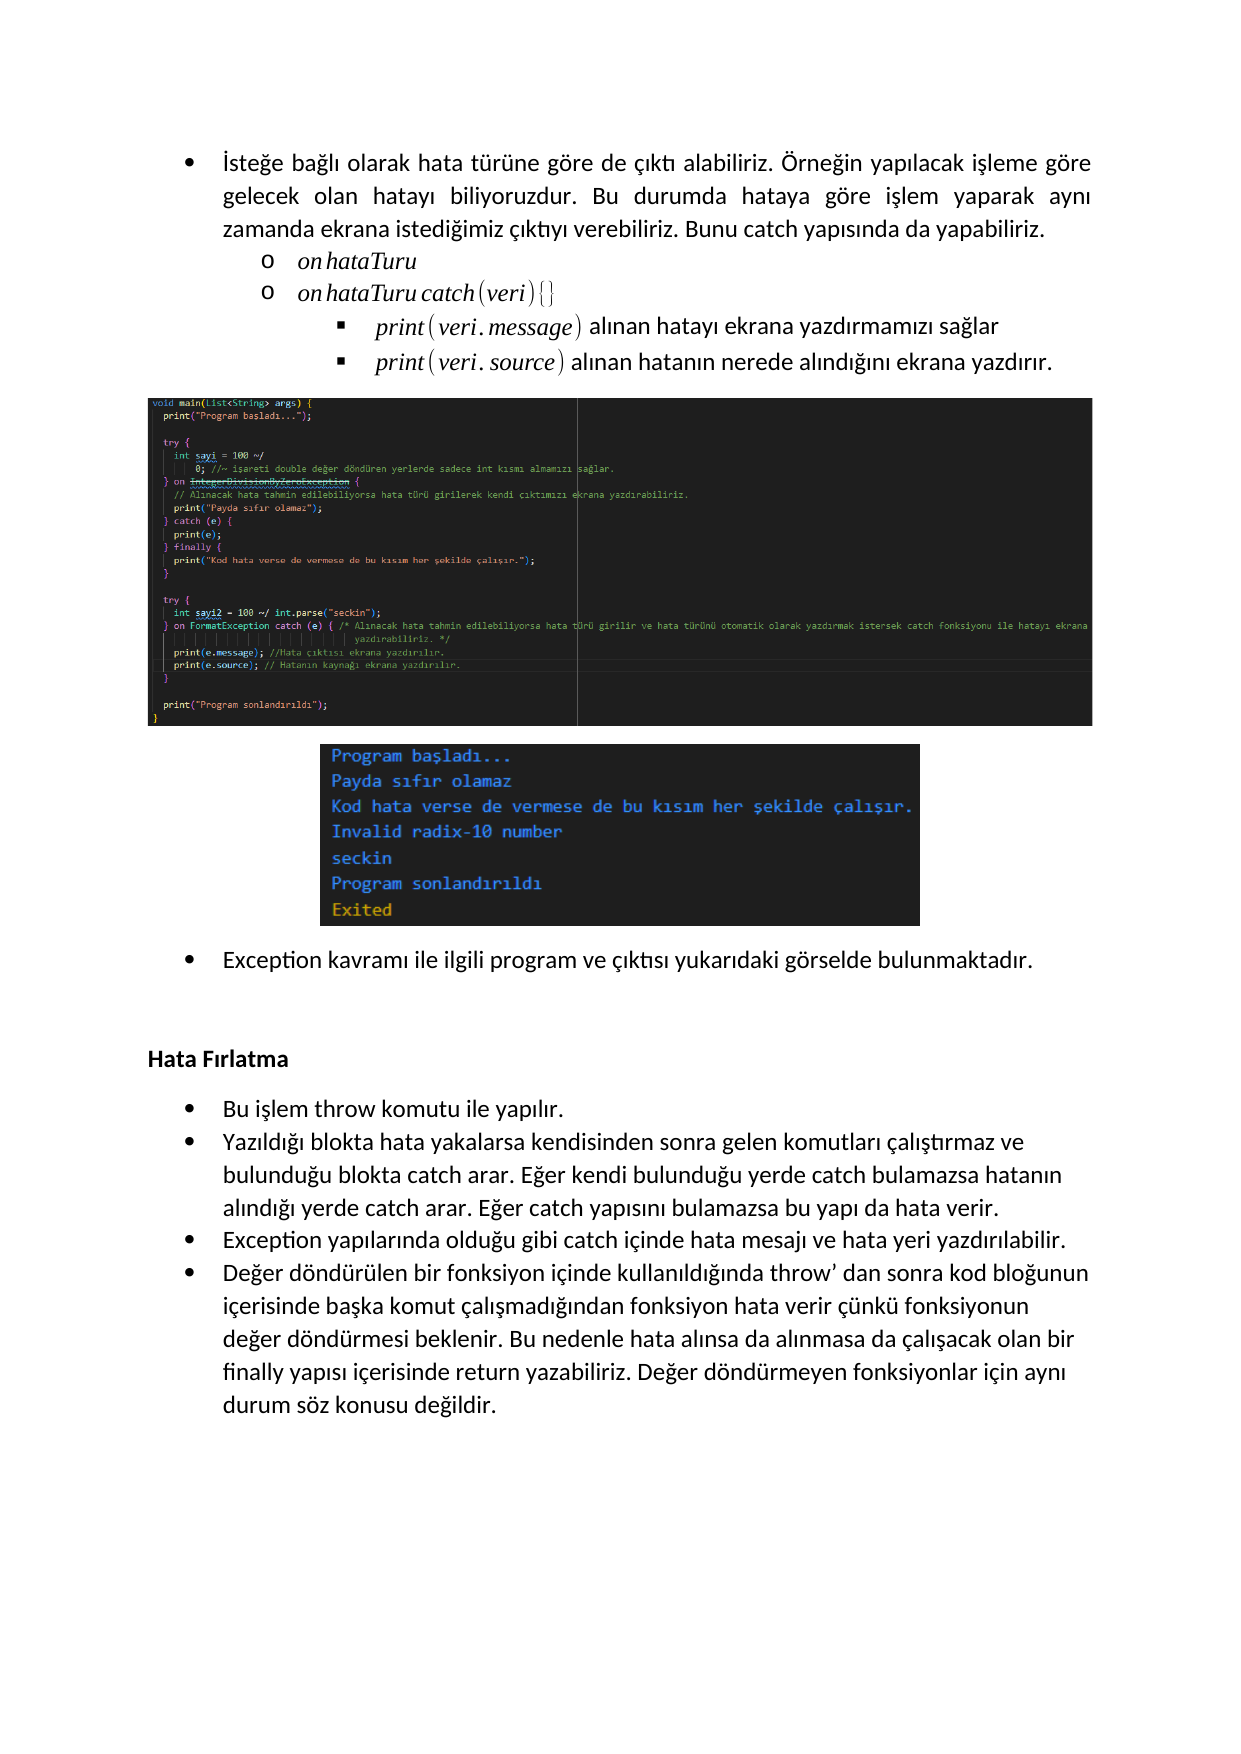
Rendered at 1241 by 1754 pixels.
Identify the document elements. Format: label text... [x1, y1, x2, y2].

list alınan hatanın nerede alındığını ekrana yazdırır. [335, 346, 1093, 379]
list Değer döndürülen bir fonksiyon içinde kullanıldığında throw’ dan sonra kod bloğunun içerisinde başka komut çalışmadığından fonksiyon hata verir çünkü fonksiyonun değer döndürmesi beklenir. Bu nedenle hata alınsa da alınmasa da çalışacak olan bir finally yapısı içerisinde return yazabiliriz. Değer döndürmeyen fonksiyonlar için aynı durum söz konusu değildir. [185, 1257, 1093, 1420]
picture [320, 744, 920, 926]
picture [147, 398, 1093, 726]
list Exception yapılarında olduğu gibi catch içinde hata mesajı ve hata yeri yazdırılabilir. [185, 1224, 1093, 1255]
list Bu işlem throw komutu ile yapılır. [185, 1093, 1093, 1123]
text Hata Fırlatma [148, 1043, 1093, 1074]
list Yazıldığı blokta hata yakalarsa kendisinden sonra gelen komutları çalıştırmaz ve bulunduğu blokta catch arar. Eğer kendi bulunduğu yerde catch bulamazsa hatanın alındığı yerde catch arar. Eğer catch yapısını bulamazsa bu yapı da hata verir. [185, 1126, 1093, 1222]
list İsteğe bağlı olarak hata türüne göre de çıktı alabiliriz. Örneğin yapılacak işleme göre gelecek olan hatayı biliyoruzdur. Bu durumda hataya göre işlem yaparak aynı zamanda ekrana istediğimiz çıktıyı verebiliriz. Bunu catch yapısında da yapabiliriz. [185, 148, 1093, 244]
list alınan hatayı ekrana yazdırmamızı sağlar [335, 310, 1093, 343]
list Exception kavramı ile ilgili program ve çıktısı yukarıdaki görselde bulunmaktadır. [185, 944, 1093, 975]
